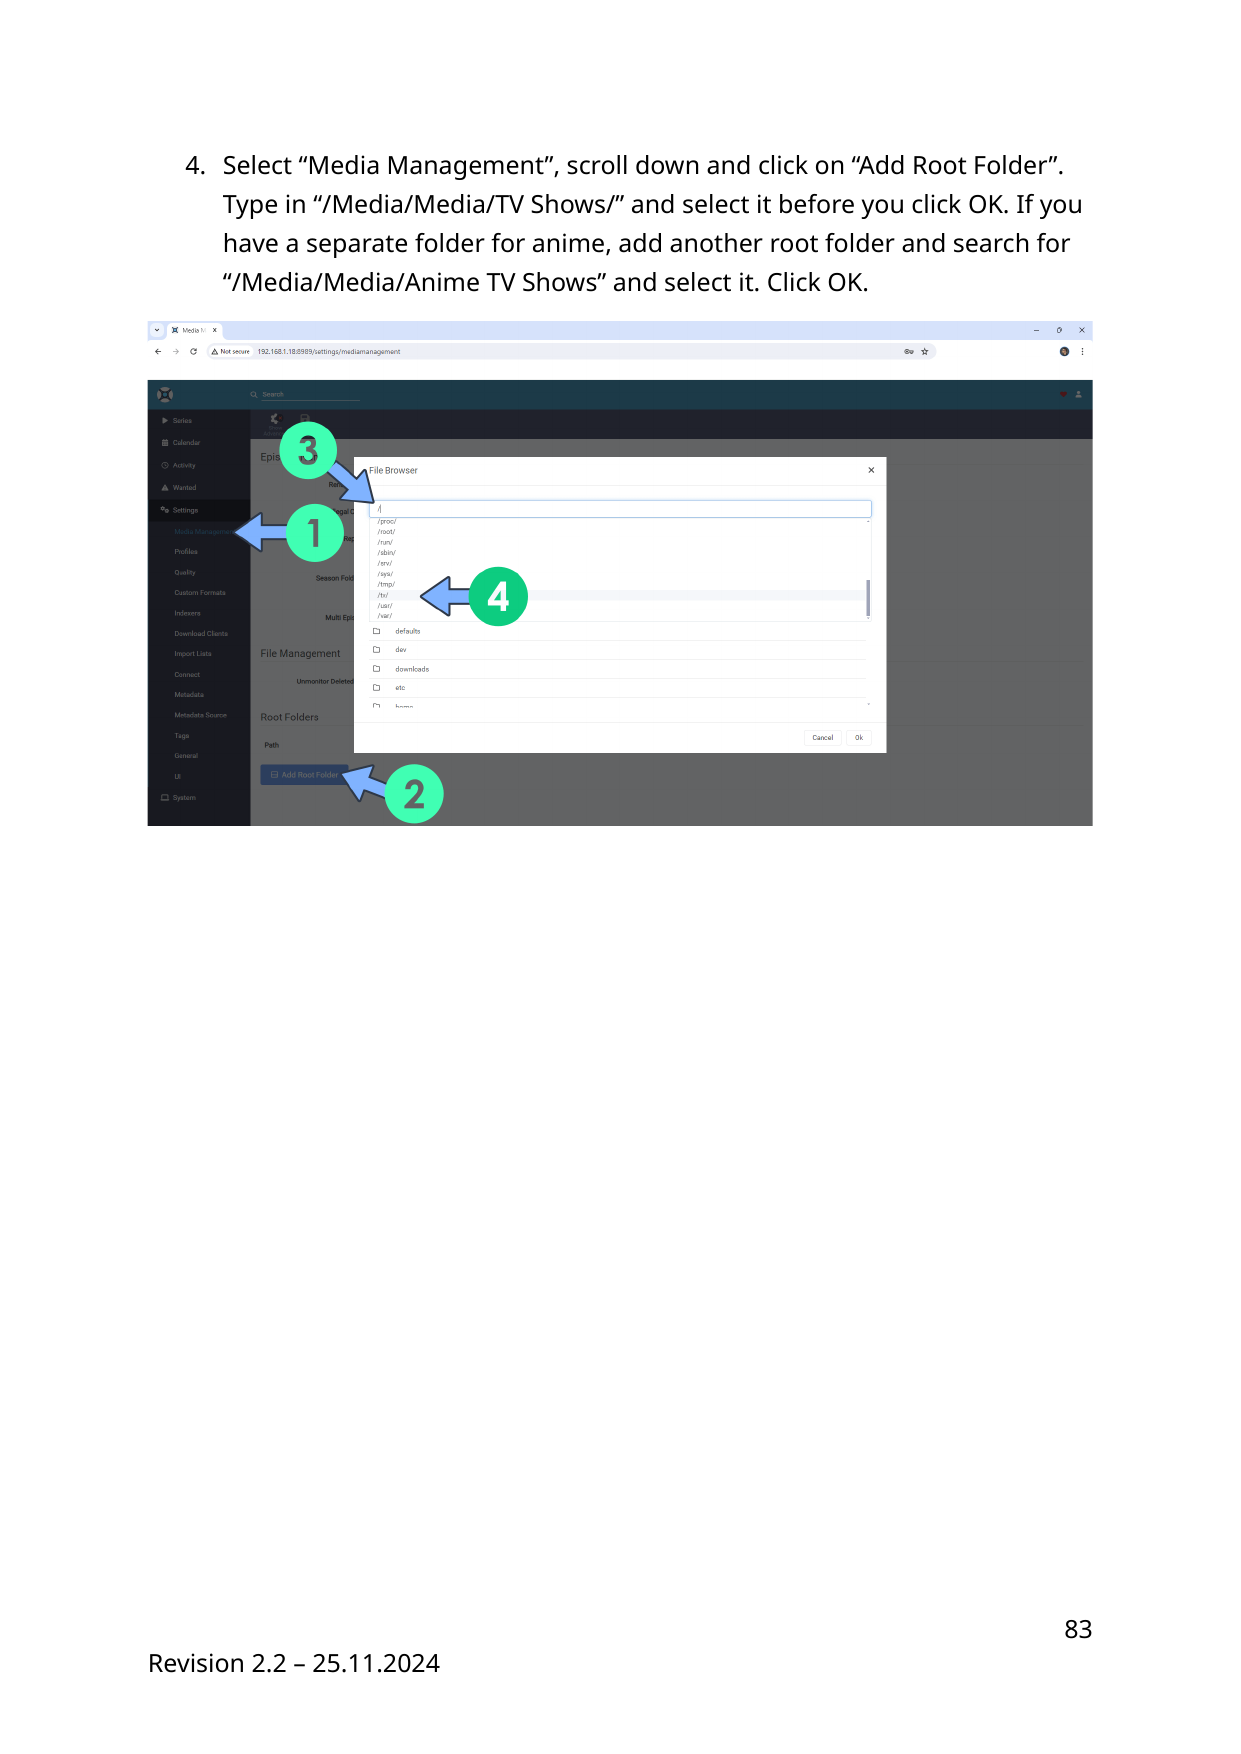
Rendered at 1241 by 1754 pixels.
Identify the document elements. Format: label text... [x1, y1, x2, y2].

picture [147, 321, 1093, 826]
list Select “Media Management”, scroll down and click on “Add Root Folder”. Type in “/Media/Media/TV Shows/” and select it before you click OK. If you have a separate folder for anime, add another root folder and search for “/Media/Media/Anime TV Shows” and select it. Click OK. [185, 148, 1093, 299]
